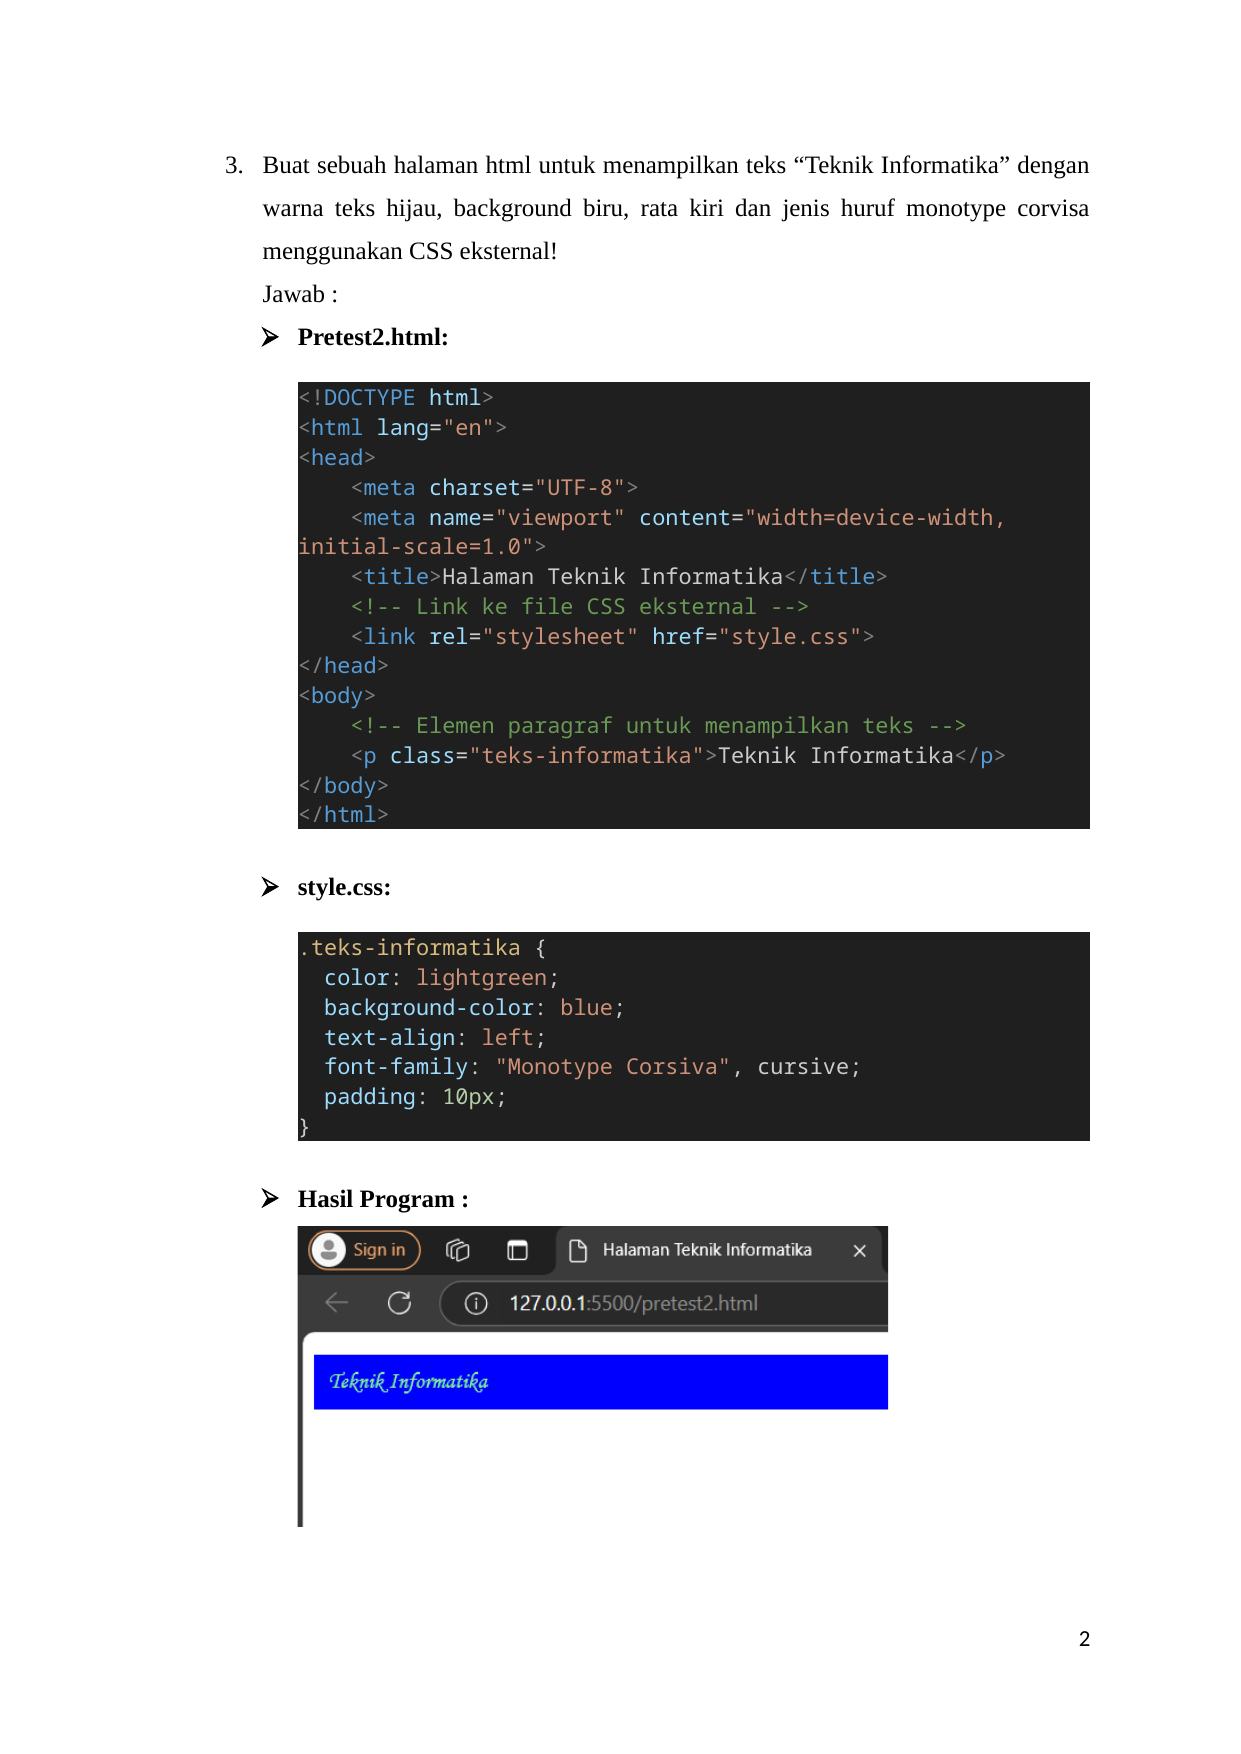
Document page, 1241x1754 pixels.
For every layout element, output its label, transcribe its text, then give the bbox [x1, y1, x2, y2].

text padding: 10px; [298, 1081, 1090, 1111]
text <meta charset="UTF-8"> [298, 472, 1090, 501]
picture [297, 1226, 889, 1527]
text </head> [298, 650, 1090, 680]
text color: lightgreen; [298, 962, 1090, 992]
text background-color: blue; [298, 992, 1090, 1021]
text <link rel="stylesheet" href="style.css"> [298, 621, 1090, 650]
list style.css: [260, 872, 1090, 901]
text <html lang="en"> [298, 412, 1090, 442]
text <!-- Link ke file CSS eksternal --> [298, 591, 1090, 621]
list Hasil Program : [260, 1184, 1090, 1212]
text <!-- Elemen paragraf untuk menampilkan teks --> [298, 710, 1090, 740]
text <body> [298, 680, 1090, 710]
list Pretest2.html: [260, 322, 1090, 351]
text <head> [298, 442, 1090, 472]
text text-align: left; [298, 1021, 1090, 1051]
text <p class="teks-informatika">Teknik Informatika</p> [298, 740, 1090, 769]
list Buat sebuah halaman html untuk menampilkan teks “Teknik Informatika” dengan warna teks hijau, background biru, rata kiri dan jenis huruf monotype corvisa menggunakan CSS eksternal! [225, 150, 1090, 265]
list Jawab : [262, 279, 1090, 308]
text } [298, 1111, 1090, 1141]
text <!DOCTYPE html> [298, 382, 1090, 412]
text .teks-informatika { [298, 932, 1090, 962]
text </body> [298, 769, 1090, 799]
text </html> [298, 799, 1090, 829]
text <meta name="viewport" content="width=device-width, initial-scale=1.0"> [298, 501, 1090, 561]
text <title>Halaman Teknik Informatika</title> [298, 561, 1090, 591]
text font-family: "Monotype Corsiva", cursive; [298, 1051, 1090, 1081]
